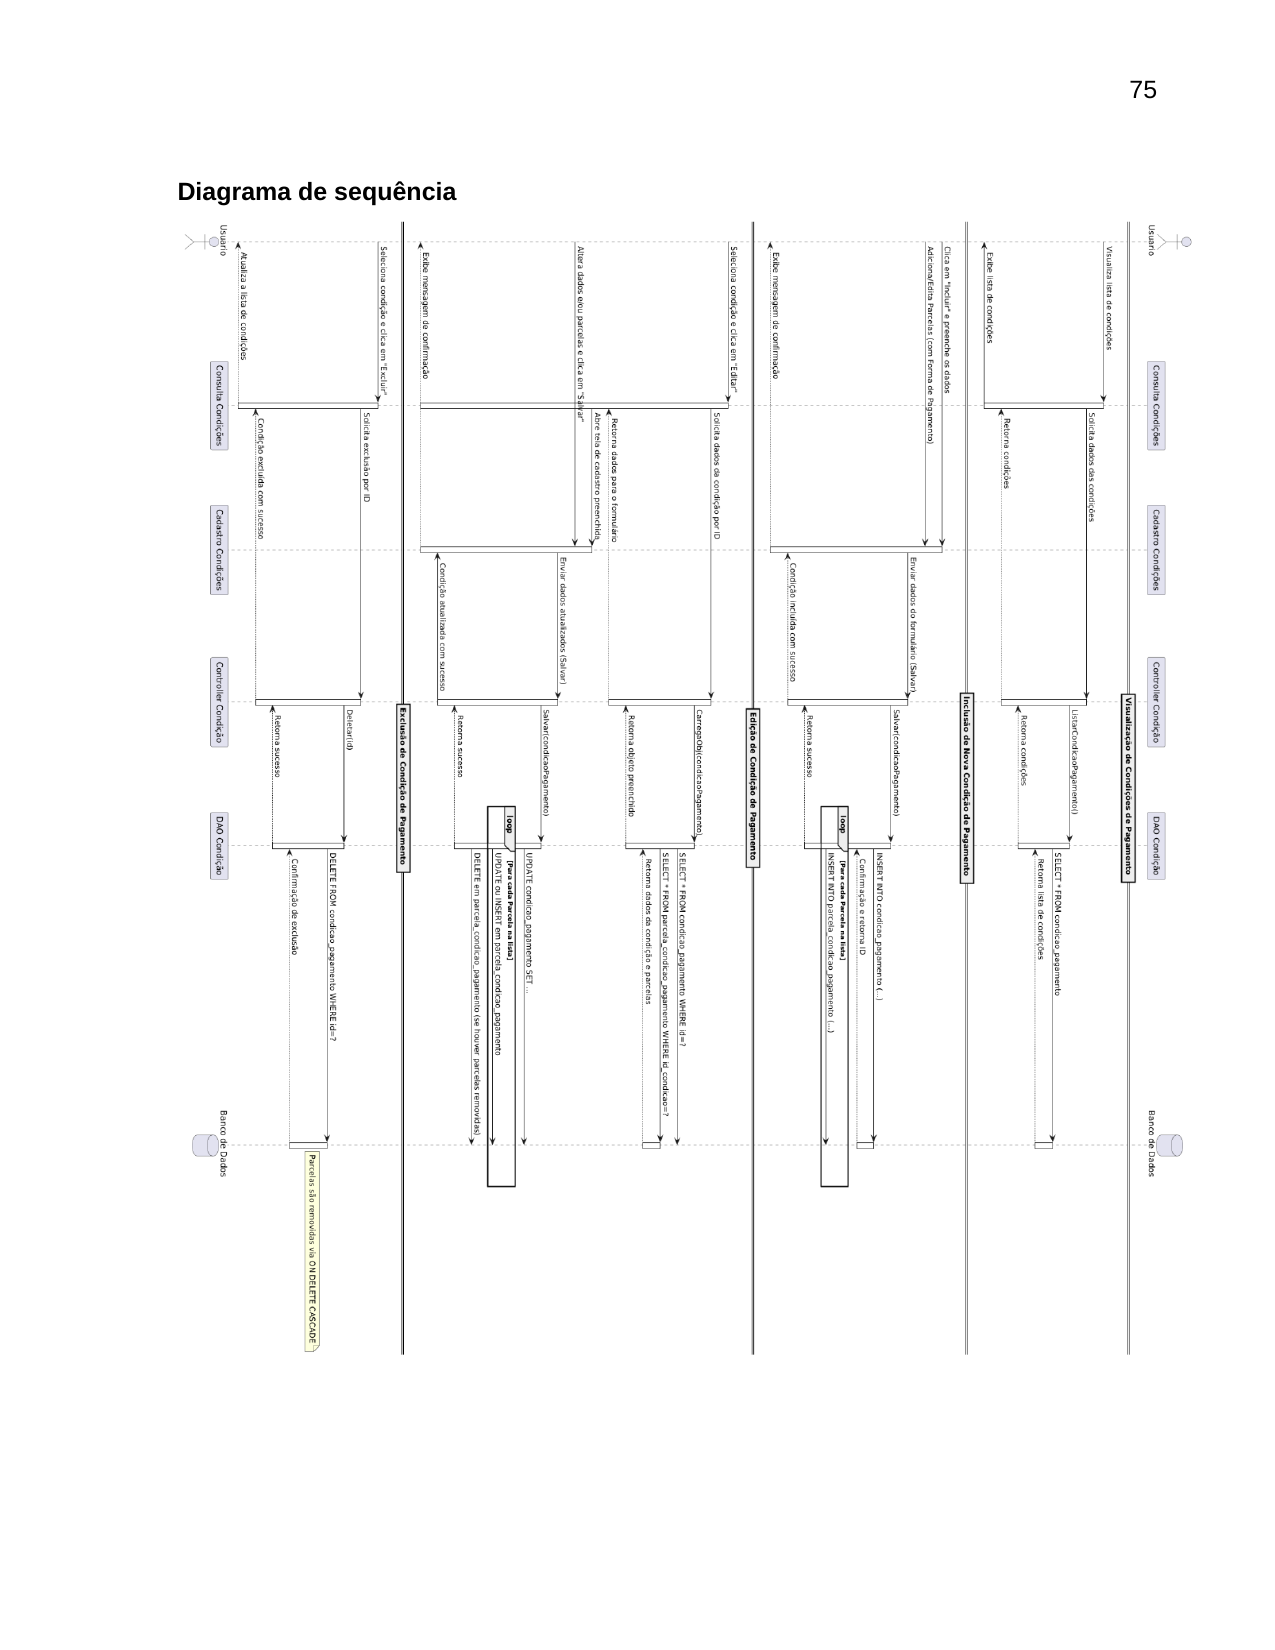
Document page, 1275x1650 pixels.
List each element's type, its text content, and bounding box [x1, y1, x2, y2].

text Diagrama de sequência [177, 177, 1157, 206]
picture [183, 223, 1193, 1356]
